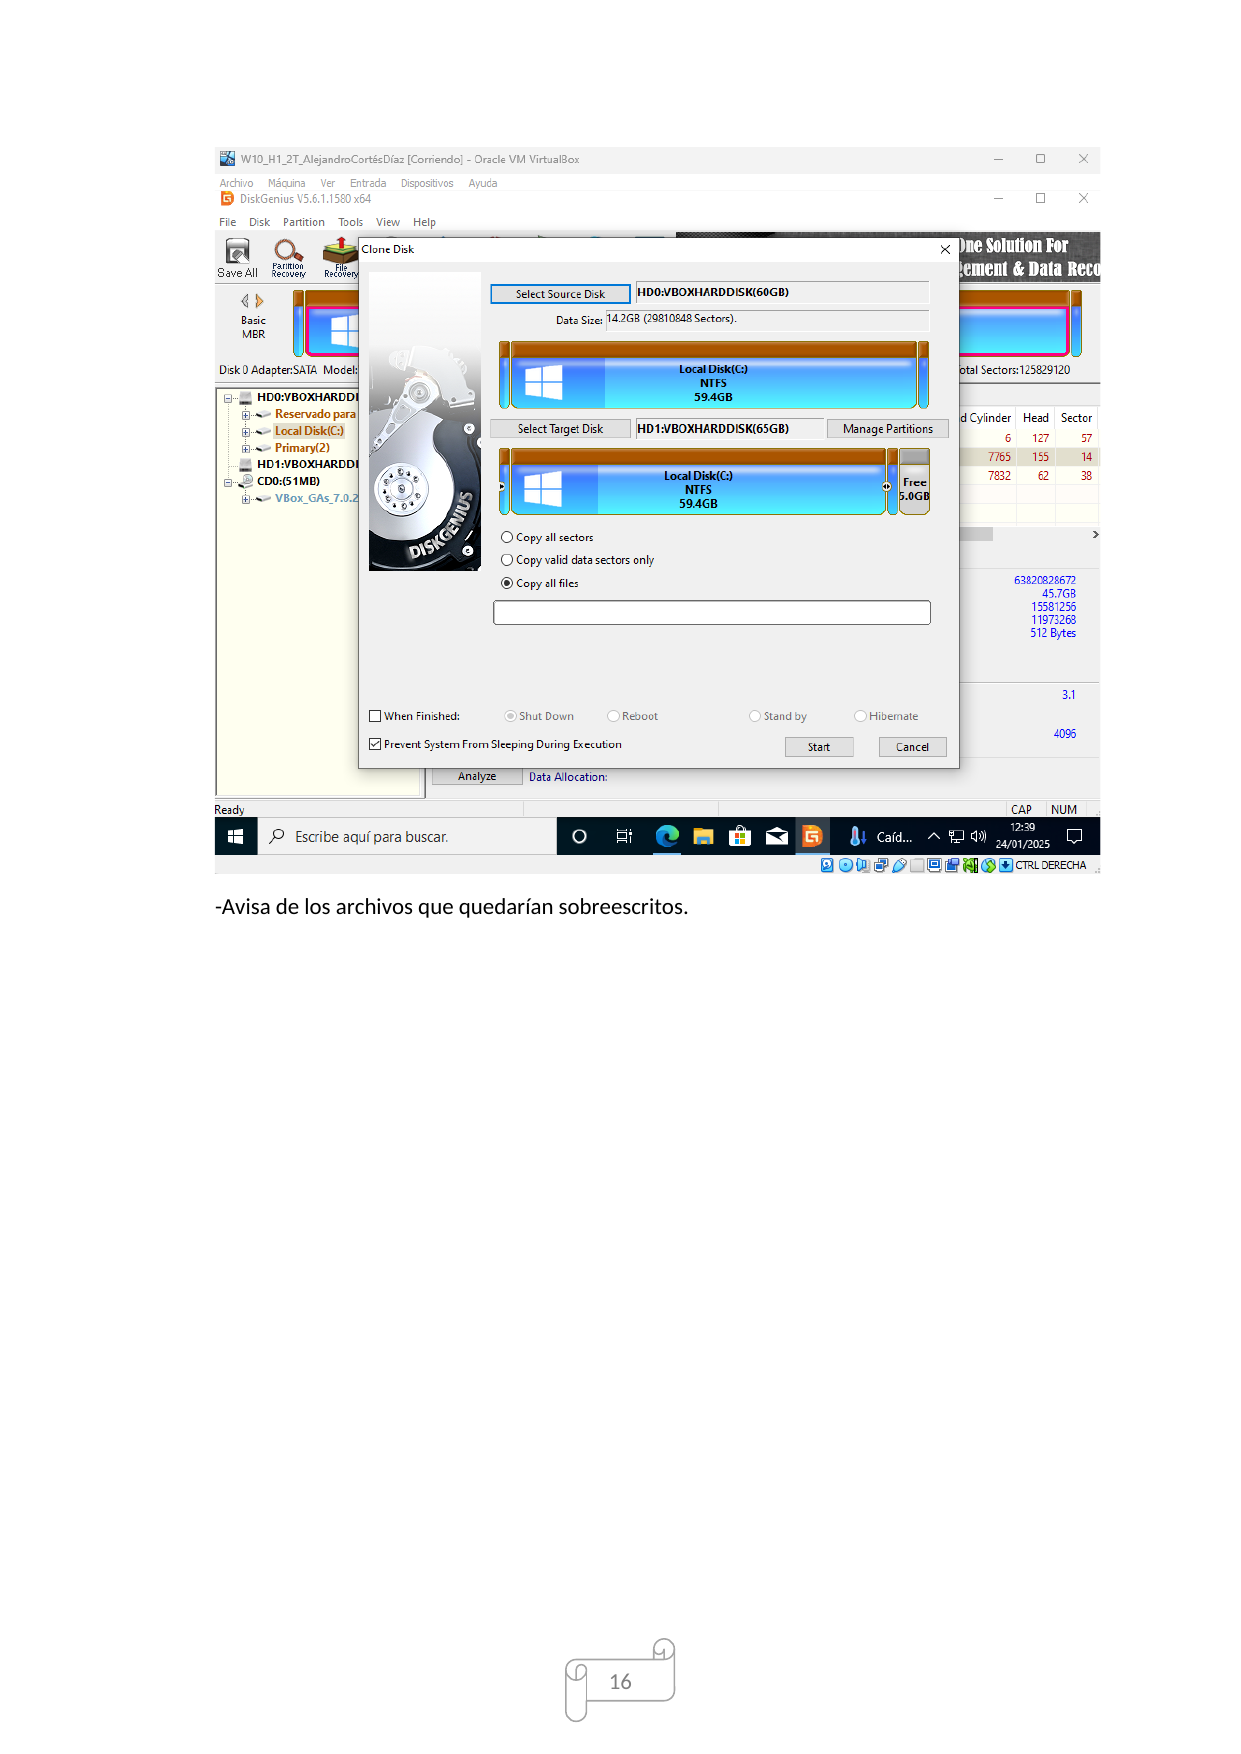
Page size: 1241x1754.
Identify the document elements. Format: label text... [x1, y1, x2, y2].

picture [214, 147, 1101, 874]
text -Avisa de los archivos que quedarían sobreescritos. [215, 892, 1063, 921]
